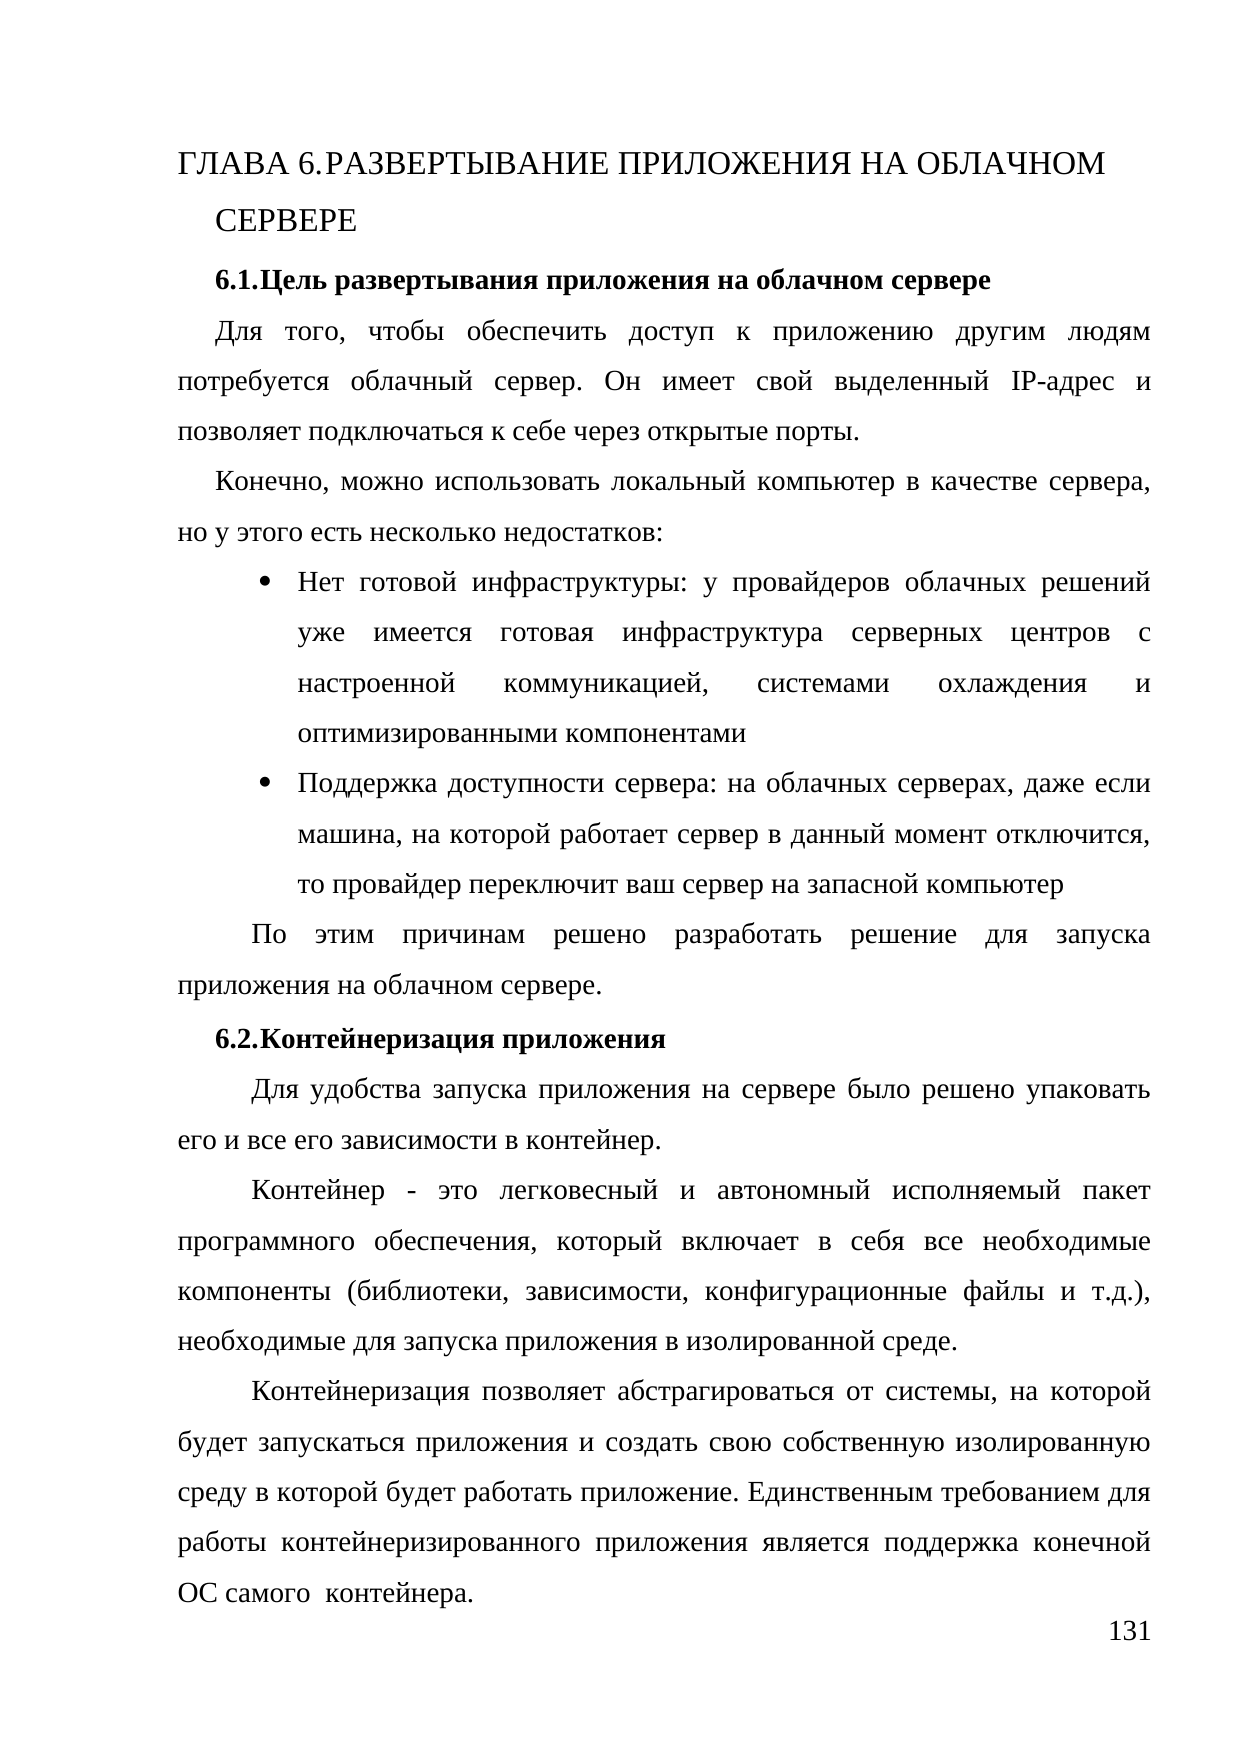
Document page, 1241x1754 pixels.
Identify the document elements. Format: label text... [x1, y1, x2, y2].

subtitle РАЗВЕРТЫВАНИЕ ПРИЛОЖЕНИЯ НА ОБЛАЧНОМ СЕРВЕРЕ [177, 143, 1152, 239]
text По этим причинам решено разработать решение для запуска приложения на облачном сервере. [177, 917, 1152, 1000]
subtitle Цель развертывания приложения на облачном сервере [215, 262, 1152, 296]
text Для того, чтобы обеспечить доступ к приложению другим людям потребуется облачный сервер. Он имеет свой выделенный IP-адрес и позволяет подключаться к себе через открытые порты. [177, 313, 1152, 447]
subtitle Контейнеризация приложения [215, 1021, 1152, 1055]
text Для удобства запуска приложения на сервере было решено упаковать его и все его зависимости в контейнер. [177, 1072, 1152, 1156]
text Контейнеризация позволяет абстрагироваться от системы, на которой будет запускаться приложения и создать свою собственную изолированную среду в которой будет работать приложение. Единственным требованием для работы контейнеризированного приложения является поддержка конечной ОС самого контейнера. [177, 1373, 1152, 1608]
list Нет готовой инфраструктуры: у провайдеров облачных решений уже имеется готовая инфраструктура серверных центров с настроенной коммуникацией, системами охлаждения и оптимизированными компонентами [260, 564, 1152, 749]
text Конечно, можно использовать локальный компьютер в качестве сервера, но у этого есть несколько недостатков: [177, 463, 1152, 547]
list Поддержка доступности сервера: на облачных серверах, даже если машина, на которой работает сервер в данный момент отключится, то провайдер переключит ваш сервер на запасной компьютер [260, 766, 1152, 900]
text Контейнер - это легковесный и автономный исполняемый пакет программного обеспечения, который включает в себя все необходимые компоненты (библиотеки, зависимости, конфигурационные файлы и т.д.), необходимые для запуска приложения в изолированной среде. [177, 1172, 1152, 1357]
